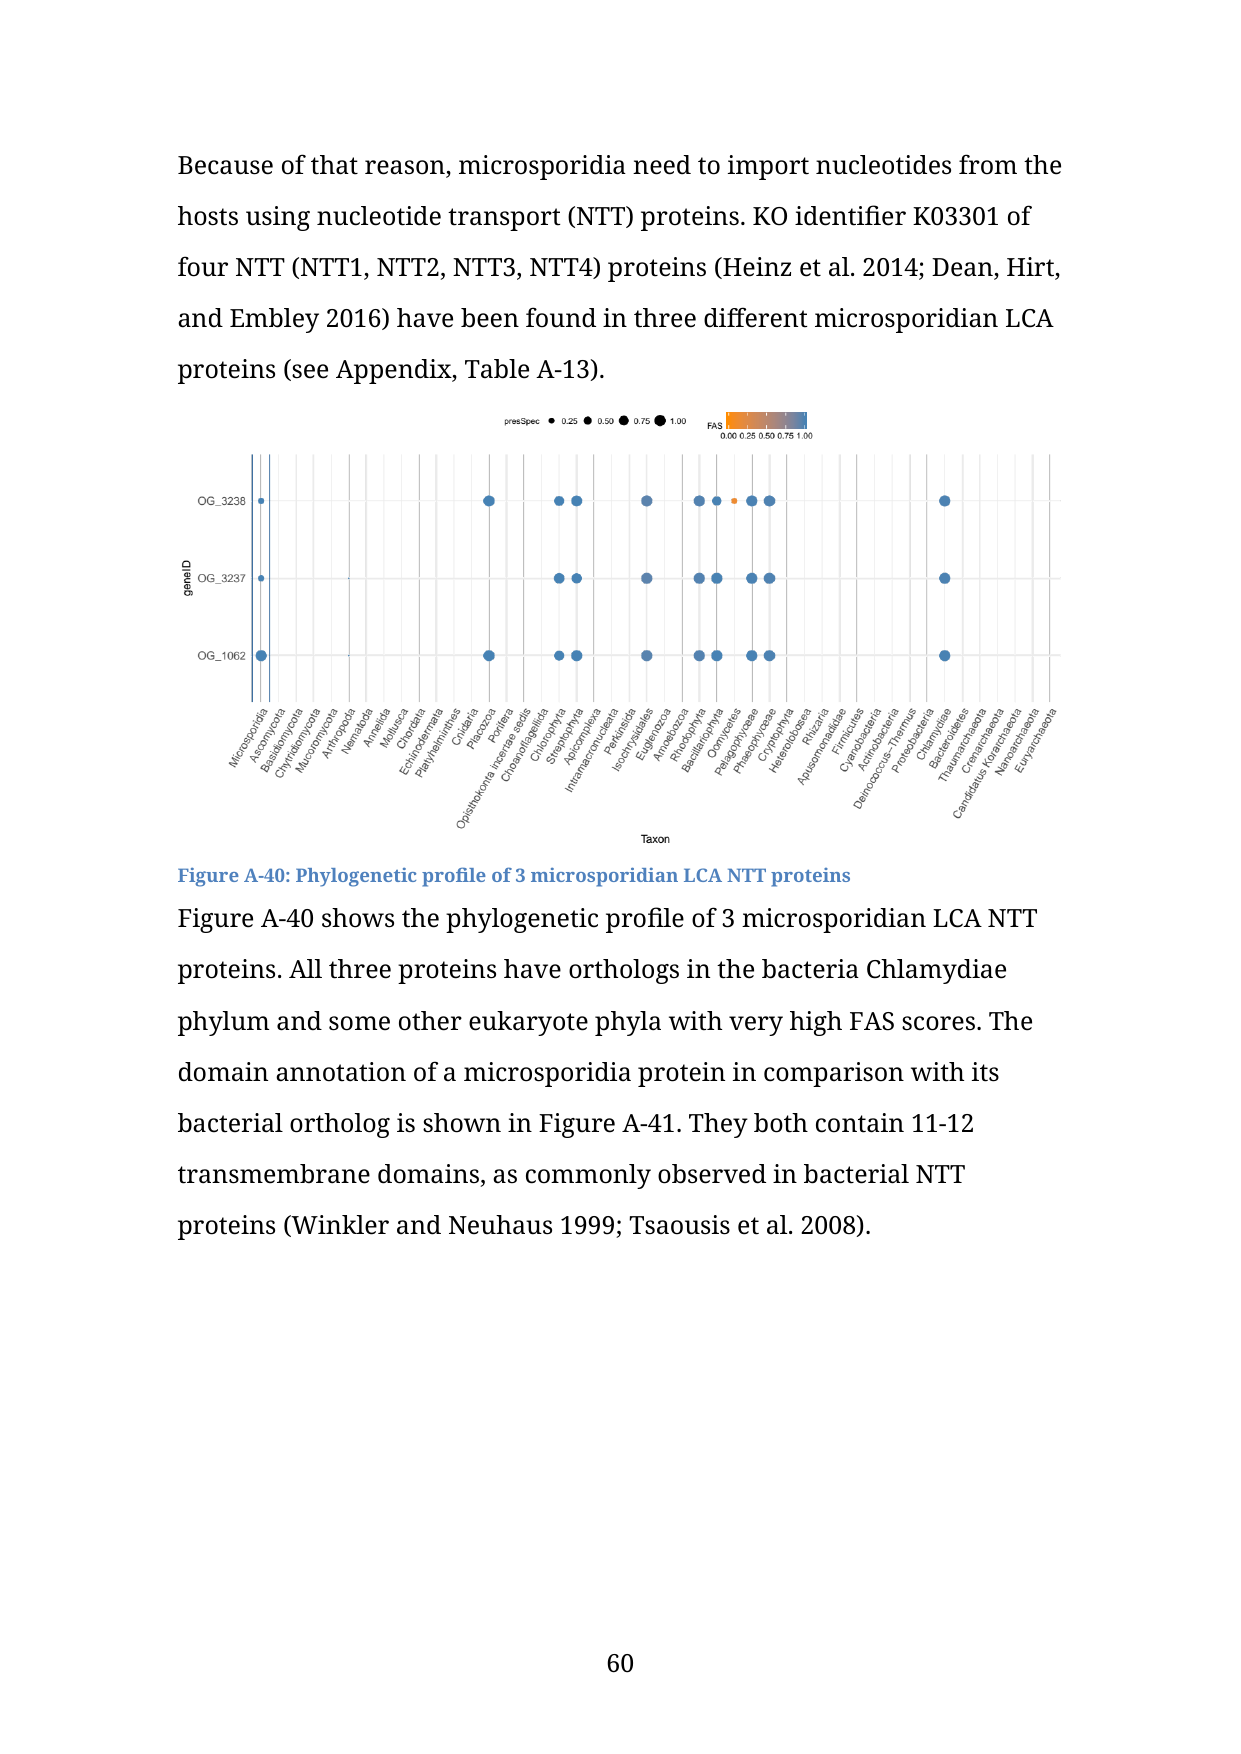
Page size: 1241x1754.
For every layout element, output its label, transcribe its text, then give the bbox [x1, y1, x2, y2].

text Figure A-40 shows the phylogenetic profile of 3 microsporidian LCA NTT proteins. All three proteins have orthologs in the bacteria Chlamydiae phylum and some other eukaryote phyla with very high FAS scores. The domain annotation of a microsporidia protein in comparison with its bacterial ortholog is shown in Figure A-41. They both contain 11-12 transmembrane domains, as commonly observed in bacterial NTT proteins (Winkler and Neuhaus 1999; Tsaousis et al. 2008). [177, 901, 1063, 1241]
text Figure A-40: Phylogenetic profile of 3 microsporidian LCA NTT proteins [177, 863, 1063, 888]
